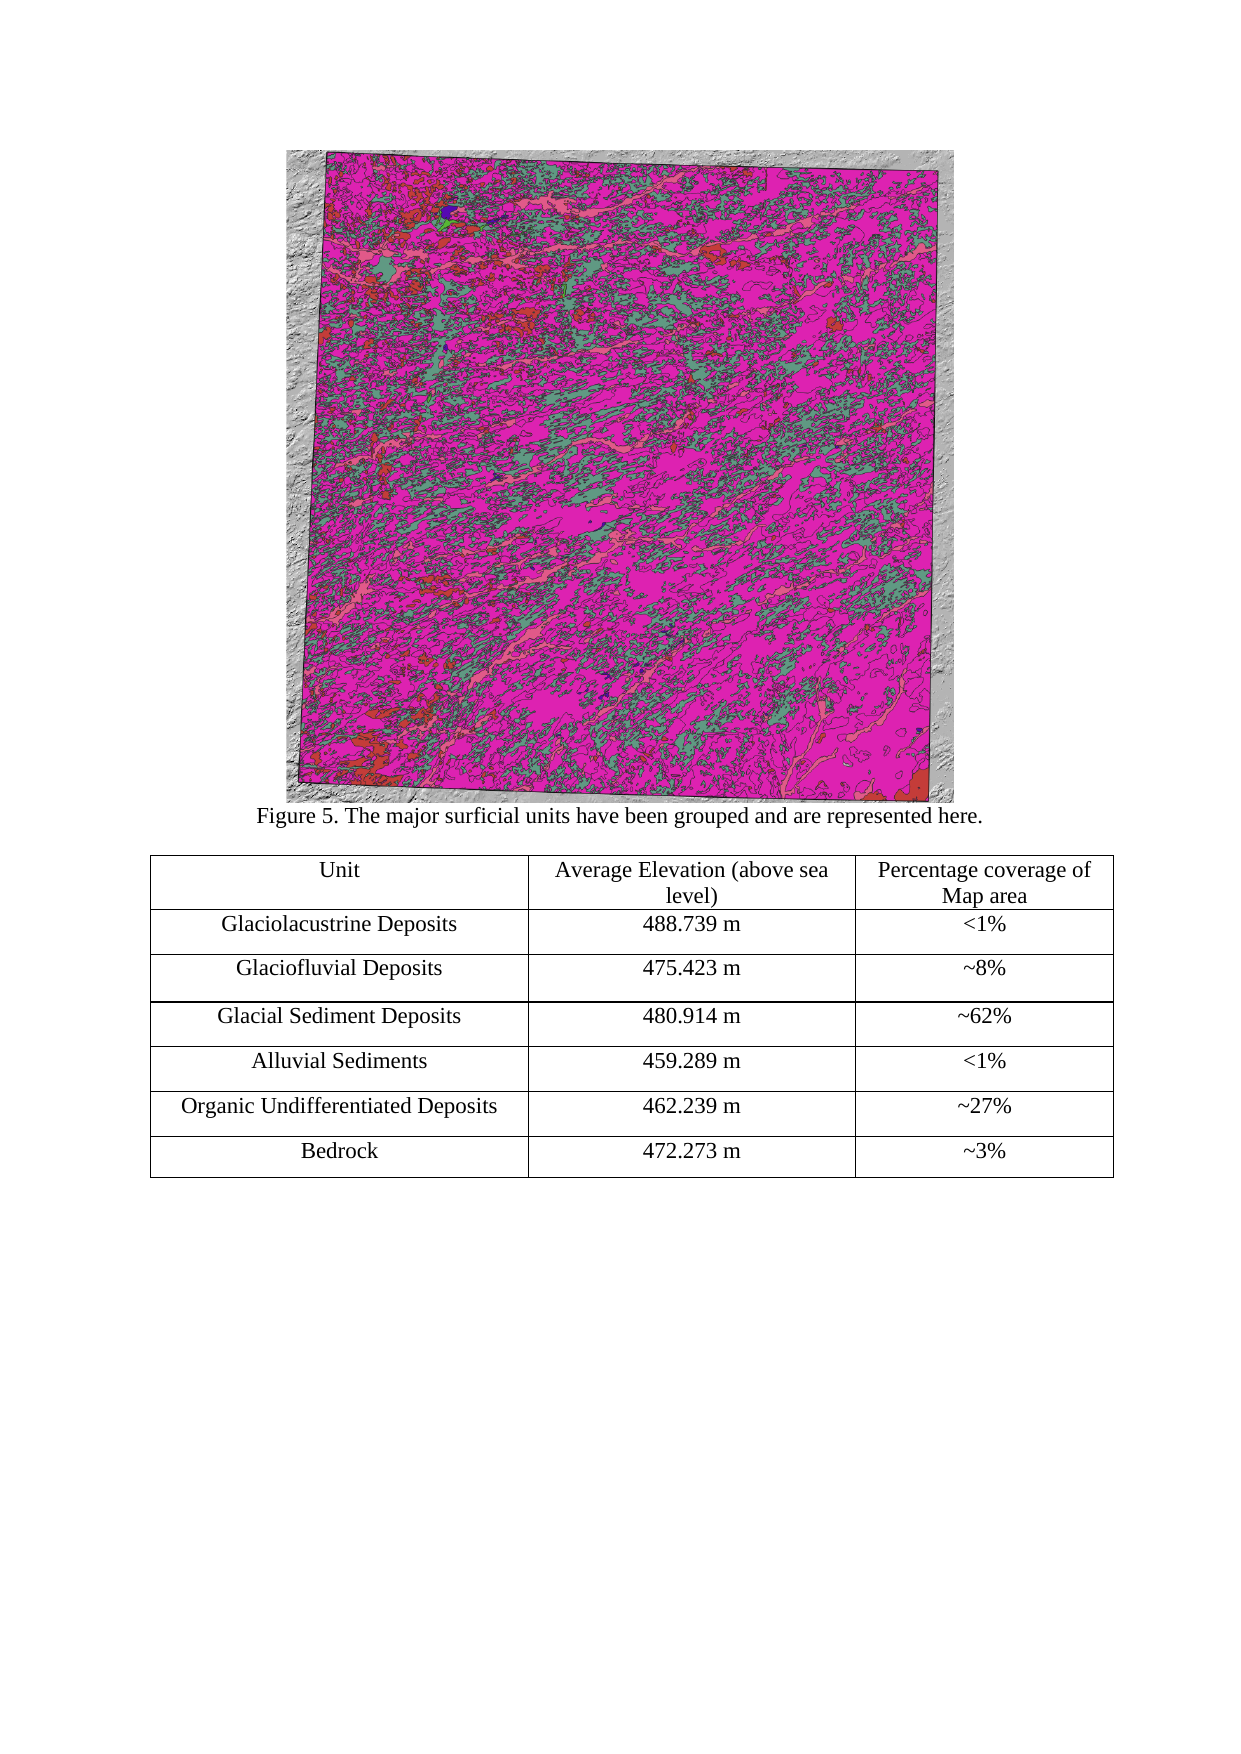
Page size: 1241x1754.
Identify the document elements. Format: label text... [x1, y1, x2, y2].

table_cell Glaciolacustrine Deposits [151, 910, 528, 953]
table_header Percentage coverage of Map area [856, 856, 1113, 909]
text Figure 5. The major surficial units have been grouped and are represented here. [150, 802, 1090, 828]
table_cell Alluvial Sediments [151, 1047, 528, 1091]
table_header Average Elevation (above sea level) [529, 856, 855, 909]
table_cell ~62% [856, 1003, 1113, 1046]
table_header Unit [151, 856, 528, 909]
table_cell 462.239 m [529, 1092, 855, 1136]
table_cell 472.273 m [529, 1137, 855, 1177]
table_cell Bedrock [151, 1137, 528, 1177]
table_cell 488.739 m [529, 910, 855, 953]
table_cell Glacial Sediment Deposits [151, 1003, 528, 1046]
picture [286, 150, 954, 803]
table_cell <1% [856, 1047, 1113, 1091]
table_cell Organic Undifferentiated Deposits [151, 1092, 528, 1136]
table_cell <1% [856, 910, 1113, 953]
table_cell 480.914 m [529, 1003, 855, 1046]
table_cell Glaciofluvial Deposits [151, 955, 528, 1001]
table_cell ~8% [856, 955, 1113, 1001]
table_cell 475.423 m [529, 955, 855, 1001]
table_cell ~3% [856, 1137, 1113, 1177]
table_cell ~27% [856, 1092, 1113, 1136]
table_cell 459.289 m [529, 1047, 855, 1091]
